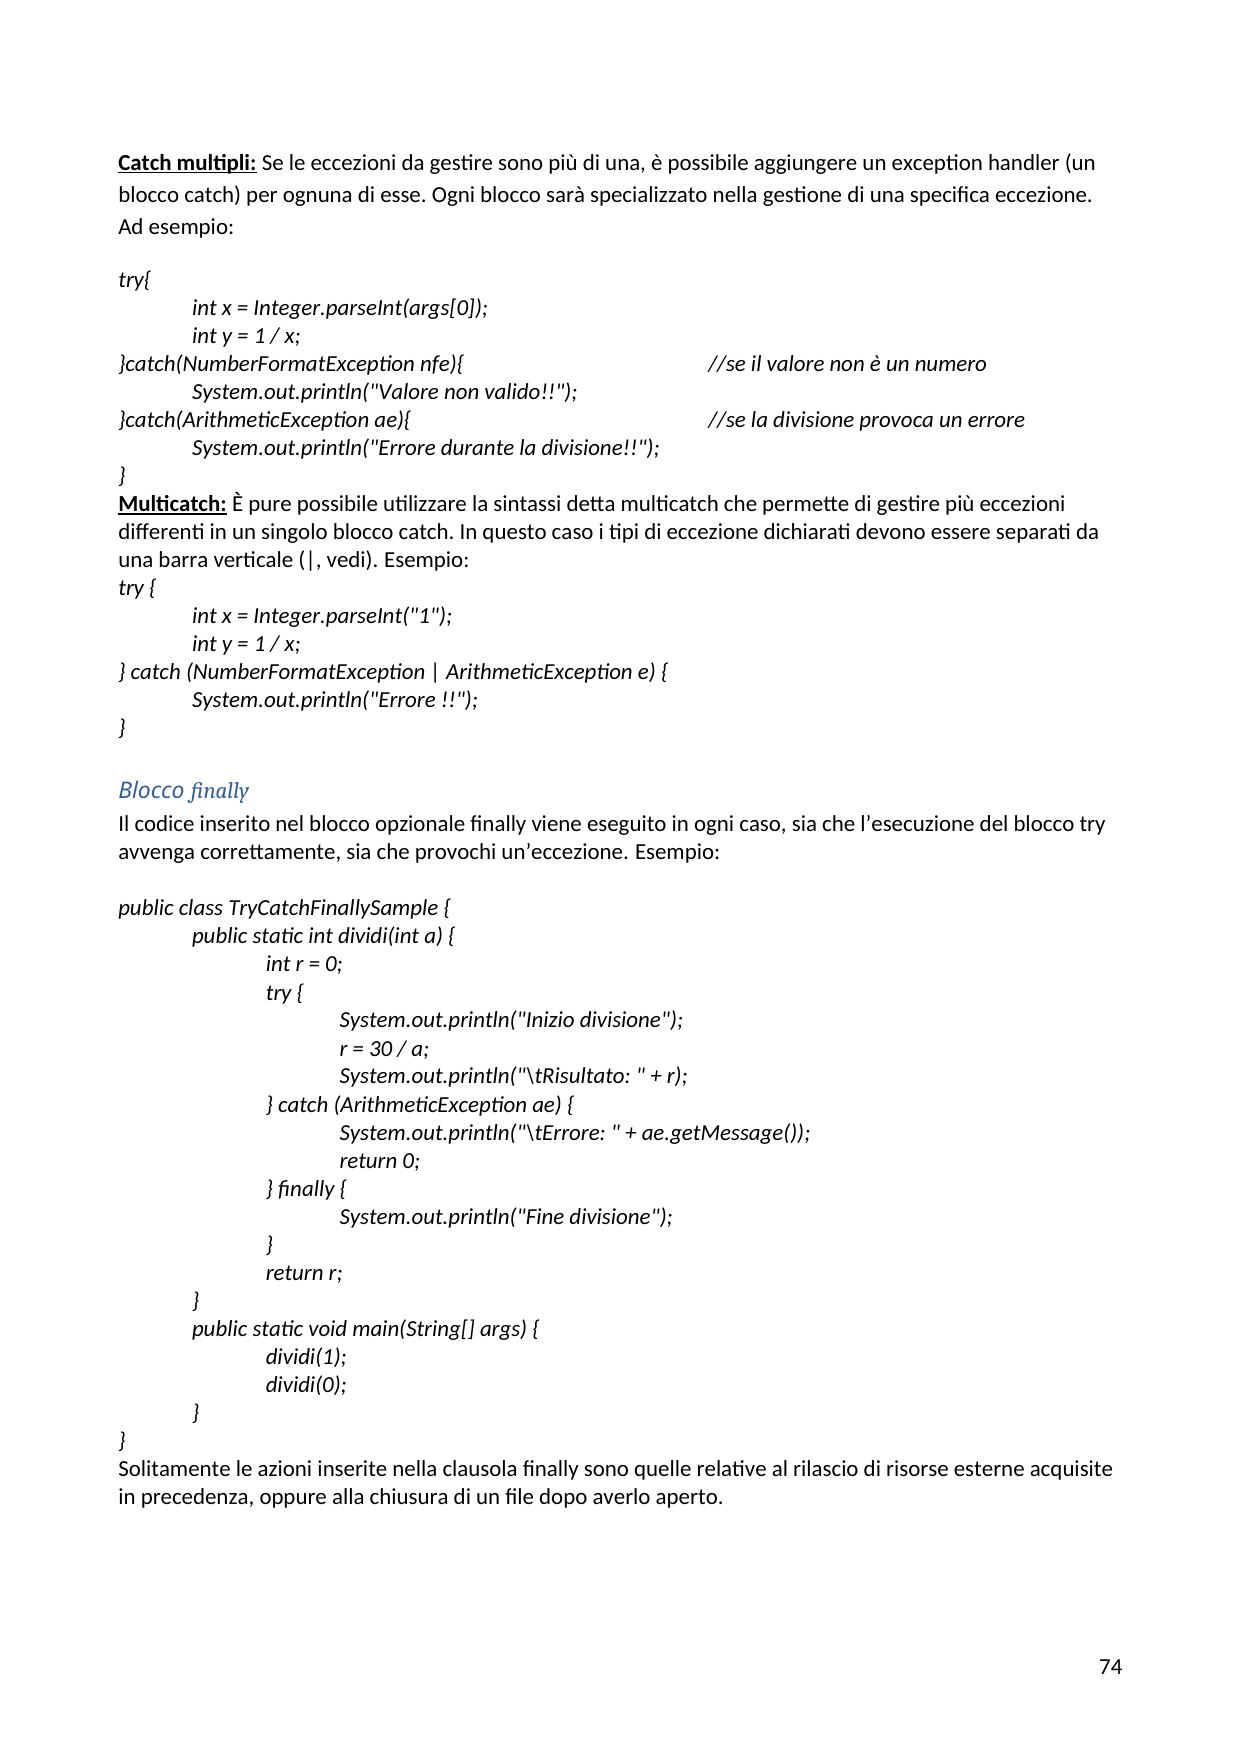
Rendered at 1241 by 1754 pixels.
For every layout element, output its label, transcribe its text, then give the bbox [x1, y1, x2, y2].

text System.out.println("\tErrore: " + ae.getMessage()); [266, 1118, 1122, 1146]
text }catch(NumberFormatException nfe){ //se il valore non è un numero [118, 349, 1122, 377]
text public static void main(String[] args) { [118, 1314, 1122, 1342]
text return r; [192, 1258, 1122, 1286]
text try { [192, 978, 1122, 1006]
text } [118, 461, 1122, 489]
text avvenga correttamente, sia che provochi un’eccezione. Esempio: [118, 837, 1122, 866]
text int x = Integer.parseInt(args[0]); [118, 293, 1122, 321]
text try { [118, 573, 1122, 601]
text } catch (ArithmeticException ae) { [192, 1090, 1122, 1118]
text int y = 1 / x; [118, 321, 1122, 349]
text public static int dividi(int a) { [118, 922, 1122, 949]
text } [192, 1230, 1122, 1258]
text Il codice inserito nel blocco opzionale finally viene eseguito in ogni caso, sia che l’esecuzione del blocco try [118, 809, 1122, 837]
text } [118, 1426, 1122, 1454]
text System.out.println("Errore durante la divisione!!"); [118, 433, 1122, 461]
text System.out.println("Errore !!"); [118, 685, 1122, 713]
text System.out.println("Inizio divisione"); [266, 1006, 1122, 1034]
text differenti in un singolo blocco catch. In questo caso i tipi di eccezione dichiarati devono essere separati da una barra verticale (|, vedi). Esempio: [118, 517, 1122, 573]
text r = 30 / a; [266, 1034, 1122, 1062]
text Multicatch: È pure possibile utilizzare la sintassi detta multicatch che permette di gestire più eccezioni [118, 489, 1122, 517]
text Catch multipli: Se le eccezioni da gestire sono più di una, è possibile aggiungere un exception handler (un blocco catch) per ognuna di esse. Ogni blocco sarà specializzato nella gestione di una specifica eccezione. Ad esempio: [118, 148, 1122, 240]
text } finally { [192, 1174, 1122, 1202]
text Solitamente le azioni inserite nella clausola finally sono quelle relative al rilascio di risorse esterne acquisite in precedenza, oppure alla chiusura di un file dopo averlo aperto. [118, 1454, 1122, 1510]
text try{ [118, 265, 1122, 293]
text }catch(ArithmeticException ae){ //se la divisione provoca un errore [118, 405, 1122, 433]
subtitle Blocco finally [118, 773, 1122, 805]
text } [192, 1286, 1122, 1314]
text System.out.println("\tRisultato: " + r); [266, 1062, 1122, 1090]
text int r = 0; [192, 949, 1122, 978]
text int y = 1 / x; [118, 629, 1122, 657]
text return 0; [266, 1146, 1122, 1174]
text System.out.println("Fine divisione"); [266, 1202, 1122, 1230]
text public class TryCatchFinallySample { [118, 893, 1122, 922]
text } catch (NumberFormatException | ArithmeticException e) { [118, 657, 1122, 685]
text } [118, 713, 1122, 741]
text dividi(1); [192, 1342, 1122, 1370]
text int x = Integer.parseInt("1"); [118, 601, 1122, 629]
text System.out.println("Valore non valido!!"); [118, 377, 1122, 405]
text dividi(0); [192, 1370, 1122, 1398]
text } [118, 1398, 1122, 1426]
